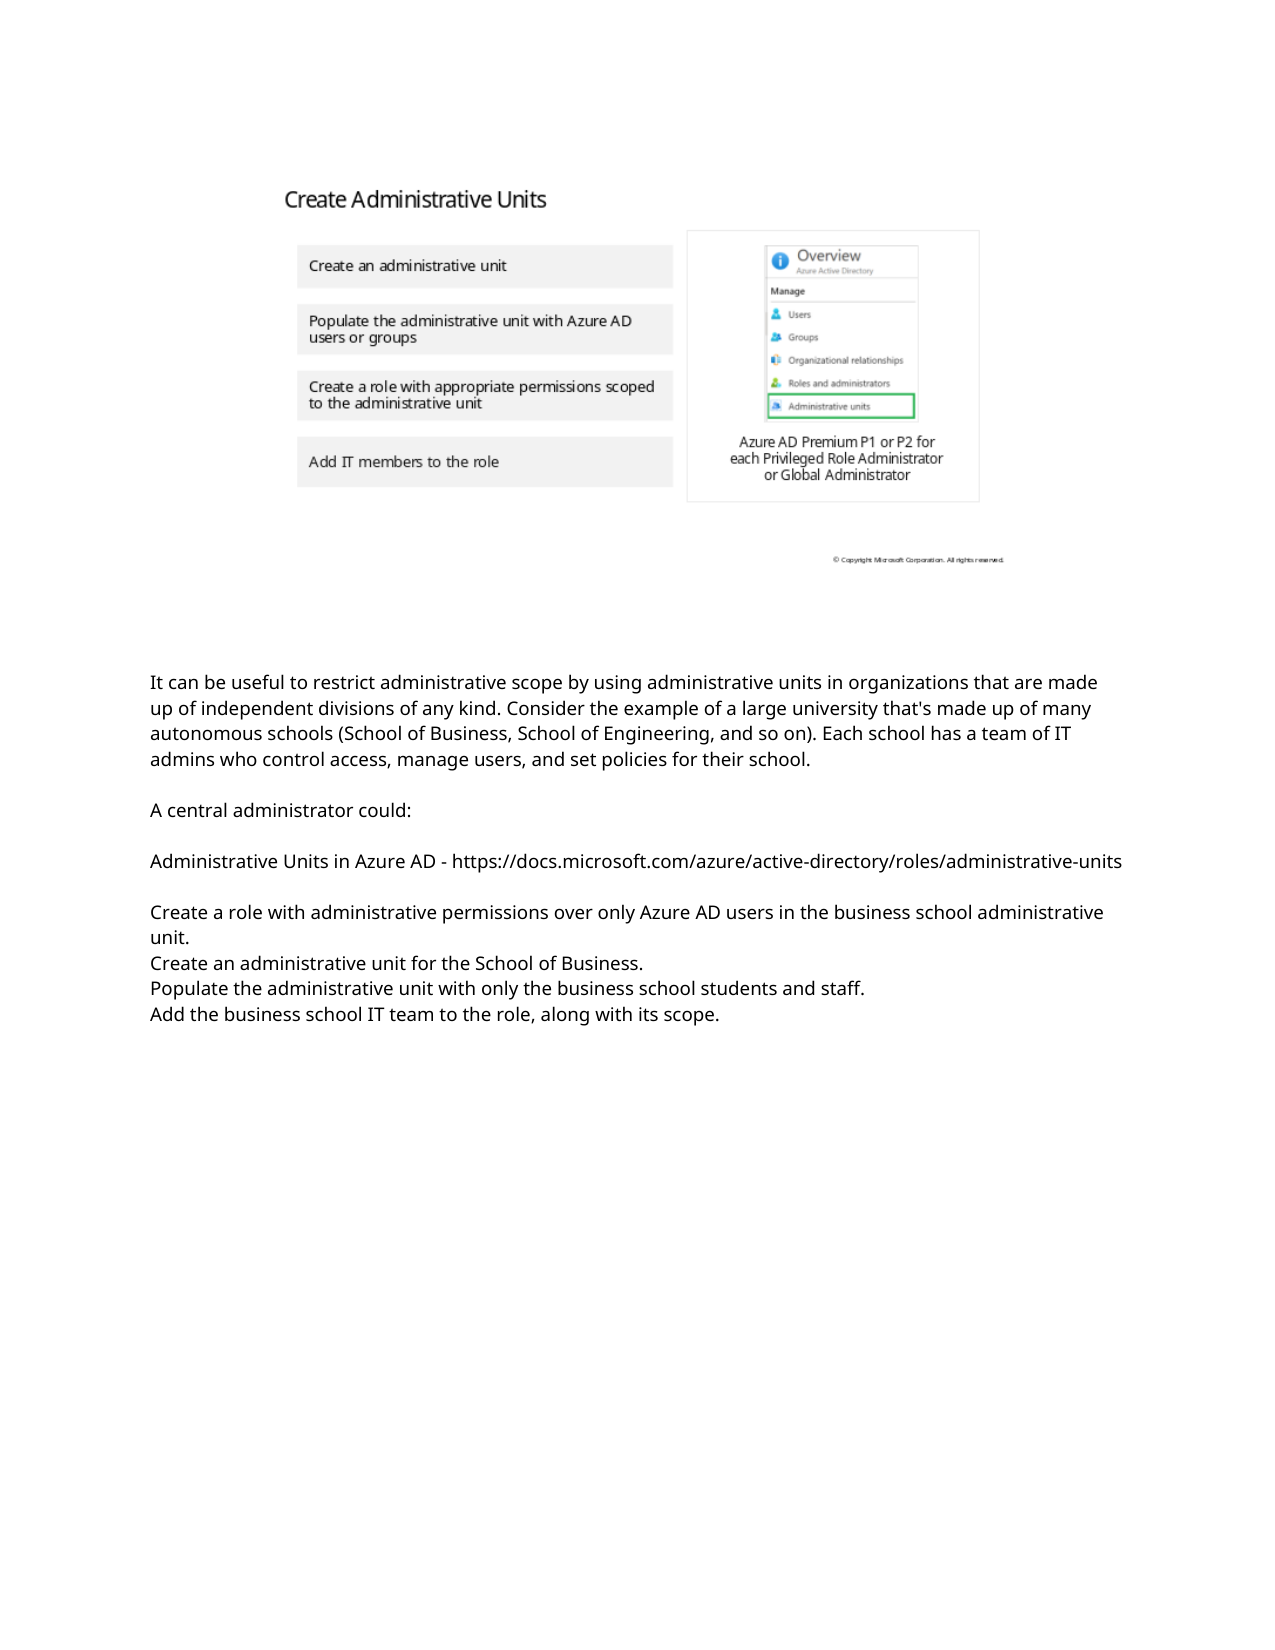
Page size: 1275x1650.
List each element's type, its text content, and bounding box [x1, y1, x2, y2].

text Add the business school IT team to the role, along with its scope. [150, 1001, 1125, 1027]
text Populate the administrative unit with only the business school students and staff. [150, 976, 1125, 1001]
text Administrative Units in Azure AD - https://docs.microsoft.com/azure/active-directory/roles/administrative-units [150, 848, 1125, 873]
text Create a role with administrative permissions over only Azure AD users in the business school administrative unit. [150, 899, 1125, 950]
text Create an administrative unit for the School of Business. [150, 950, 1125, 976]
text A central administrator could: [150, 797, 1125, 822]
text It can be useful to restrict administrative scope by using administrative units in organizations that are made up of independent divisions of any kind. Consider the example of a large university that's made up of many autonomous schools (School of Business, School of Engineering, and so on). Each school has a team of IT admins who control access, manage users, and set policies for their school. [150, 669, 1125, 771]
